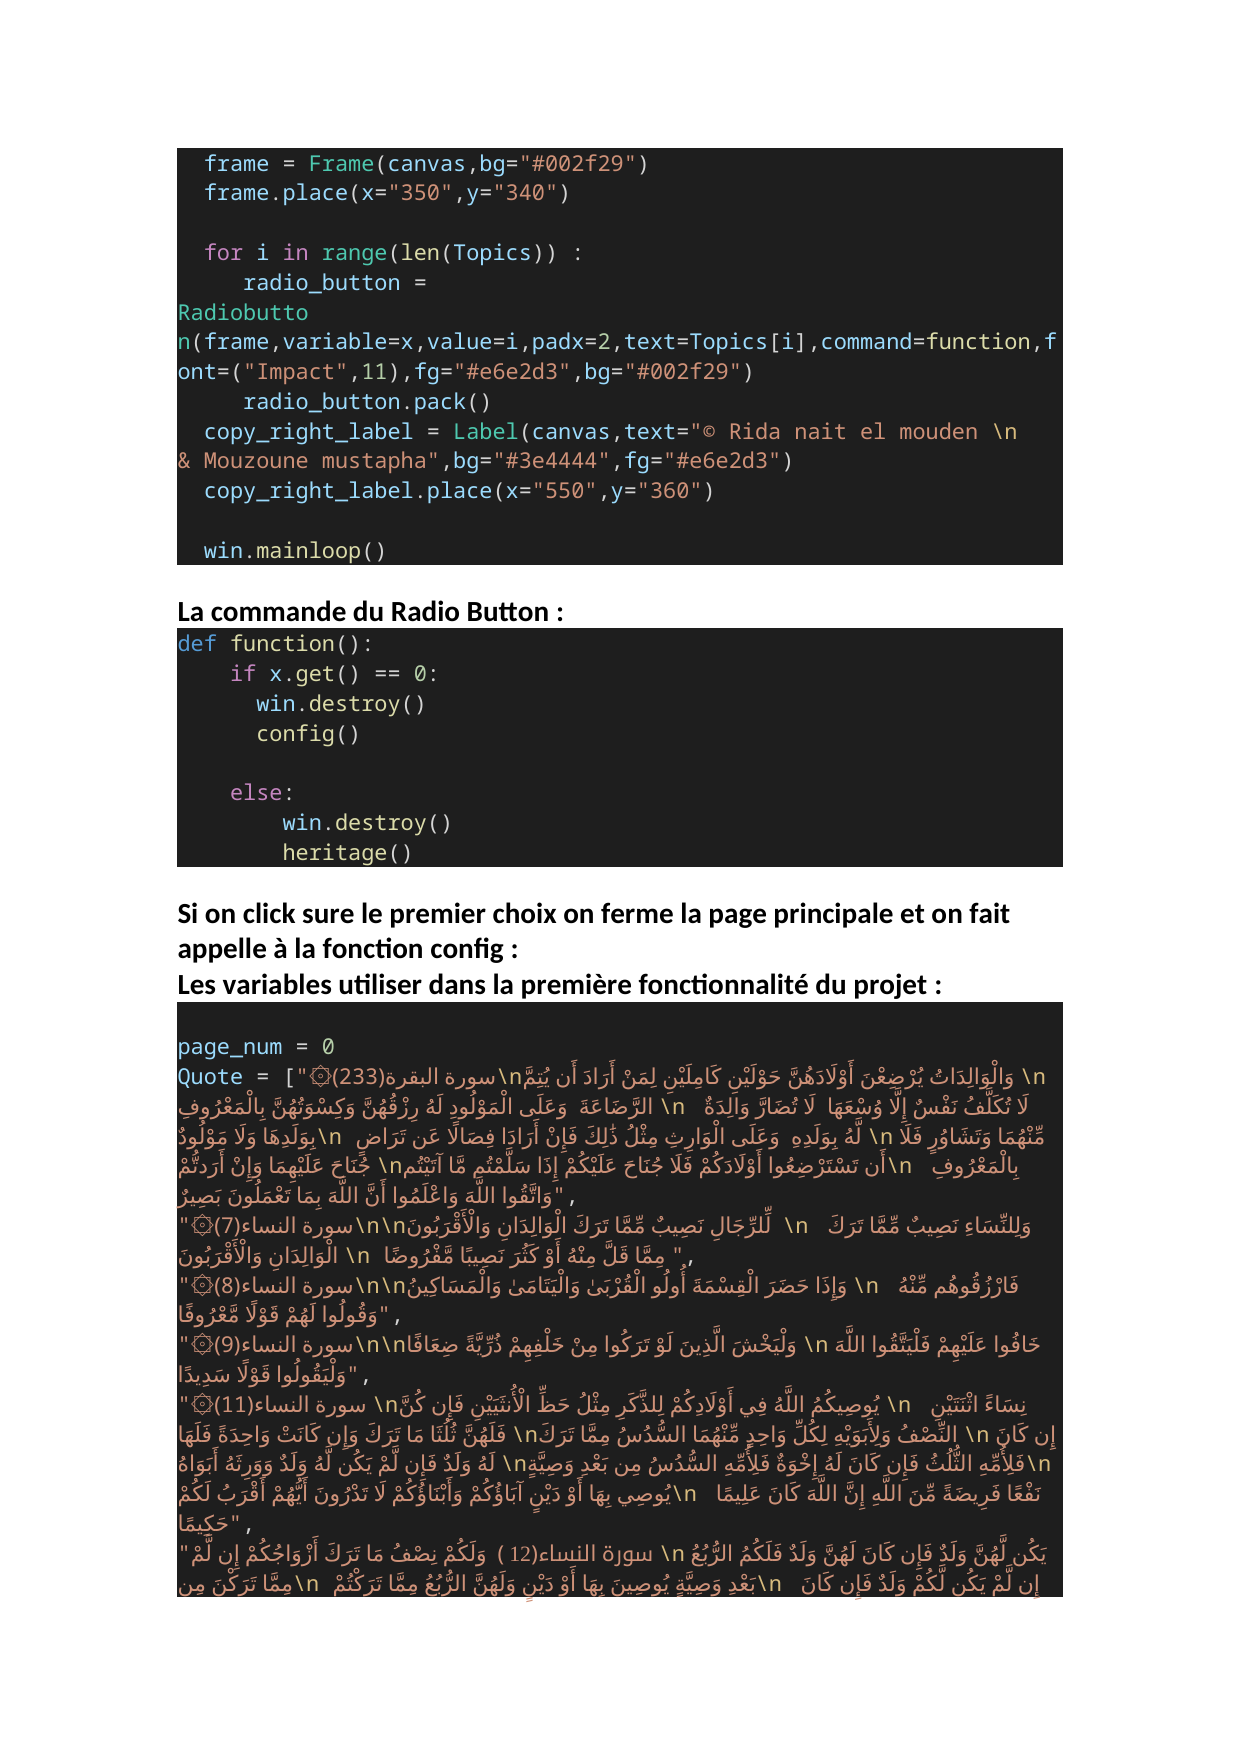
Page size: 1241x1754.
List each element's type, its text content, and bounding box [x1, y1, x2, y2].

text if x.get() == 0: [177, 658, 1063, 688]
text "۞﴾8﴿سورة النساء\n\nوَإِذَا حَضَرَ الْقِسْمَةَ أُولُو الْقُرْبَىٰ وَالْيَتَامَىٰ وَالْمَسَاكِينُ \n فَارْزُقُوهُم مِّنْهُ وَقُولُوا لَهُمْ قَوْلًا مَّعْرُوفًا", [177, 1270, 1063, 1329]
text page_num = 0 [177, 1031, 1063, 1061]
text else: [177, 777, 1063, 807]
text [177, 1538, 1063, 1597]
text radio_button = Radiobutton(frame,variable=x,value=i,padx=2,text=Topics[i],command=function,font=("Impact",11),fg="#e6e2d3",bg="#002f29") [177, 267, 1063, 386]
text frame = Frame(canvas,bg="#002f29") [177, 148, 1063, 177]
text config() [177, 718, 1063, 747]
text win.destroy() [177, 807, 1063, 837]
text frame.place(x="350",y="340") [177, 177, 1063, 207]
text La commande du Radio Button : [177, 593, 1063, 628]
text def function(): [177, 628, 1063, 658]
text Les variables utiliser dans la première fonctionnalité du projet : [177, 966, 1063, 1002]
text "۞﴾7﴿سورة النساء\n\nلِّلرِّجَالِ نَصِيبٌ مِّمَّا تَرَكَ الْوَالِدَانِ وَالْأَقْرَبُونَ \n وَلِلنِّسَاءِ نَصِيبٌ مِّمَّا تَرَكَ الْوَالِدَانِ وَالْأَقْرَبُونَ \n مِمَّا قَلَّ مِنْهُ أَوْ كَثُرَ نَصِيبًا مَّفْرُوضًا ", [177, 1210, 1063, 1270]
text "۞﴾9﴿سورة النساء\n\nوَلْيَخْشَ الَّذِينَ لَوْ تَرَكُوا مِنْ خَلْفِهِمْ ذُرِّيَّةً ضِعَافًا \nخَافُوا عَلَيْهِمْ فَلْيَتَّقُوا اللَّهَ وَلْيَقُولُوا قَوْلًا سَدِيدًا", [177, 1329, 1063, 1389]
text "۞﴾11﴿سورة النساء \nيُوصِيكُمُ اللَّهُ فِي أَوْلَادِكُمْ لِلذَّكَرِ مِثْلُ حَظِّ الْأُنثَيَيْنِ فَإِن كُنَّ \n نِسَاءً اثْنَتَيْنِ فَلَهُنَّ ثُلُثَا مَا تَرَكَ وَإِن كَانَتْ وَاحِدَةً فَلَهَا \nالنِّصْفُ وَلِأَبَوَيْهِ لِكُلِّ وَاحِدٍ مِّنْهُمَا السُّدُسُ مِمَّا تَرَكَ \nإِن كَانَ لَهُ وَلَدٌ فَإِن لَّمْ يَكُن لَّهُ وَلَدٌ وَوَرِثَهُ أَبَوَاهُ \nفَلِأُمِّهِ الثُّلُثُ فَإِن كَانَ لَهُ إِخْوَةٌ فَلِأُمِّهِ السُّدُسُ مِن بَعْدِ وَصِيَّةٍ\n يُوصِي بِهَا أَوْ دَيْنٍ آبَاؤُكُمْ وَأَبْنَاؤُكُمْ لَا تَدْرُونَ أَيُّهُمْ أَقْرَبُ لَكُمْ\n نَفْعًا فَرِيضَةً مِّنَ اللَّهِ إِنَّ اللَّهَ كَانَ عَلِيمًا حَكِيمًا", [177, 1389, 1063, 1538]
text win.destroy() [177, 688, 1063, 718]
text Quote = ["۞﴾233﴿سورة البقرة\nوَالْوَالِدَاتُ يُرْضِعْنَ أَوْلَادَهُنَّ حَوْلَيْنِ كَامِلَيْنِ لِمَنْ أَرَادَ أَن يُتِمَّ \nالرَّضَاعَةَ وَعَلَى الْمَوْلُودِ لَهُ رِزْقُهُنَّ وَكِسْوَتُهُنَّ بِالْمَعْرُوفِ \n لَا تُكَلَّفُ نَفْسٌ إِلَّا وُسْعَهَا لَا تُضَارَّ وَالِدَةٌ بِوَلَدِهَا وَلَا مَوْلُودٌ\n لَّهُ بِوَلَدِهِ وَعَلَى الْوَارِثِ مِثْلُ ذَٰلِكَ فَإِنْ أَرَادَا فِصَالًا عَن تَرَاضٍ \nمِّنْهُمَا وَتَشَاوُرٍ فَلَا جُنَاحَ عَلَيْهِمَا وَإِنْ أَرَدتُّمْ \nأَن تَسْتَرْضِعُوا أَوْلَادَكُمْ فَلَا جُنَاحَ عَلَيْكُمْ إِذَا سَلَّمْتُم مَّا آتَيْتُم\n بِالْمَعْرُوفِ وَاتَّقُوا اللَّهَ وَاعْلَمُوا أَنَّ اللَّهَ بِمَا تَعْمَلُونَ بَصِيرٌ", [177, 1061, 1063, 1210]
text Si on click sure le premier choix on ferme la page principale et on fait appelle à la fonction config : [177, 895, 1063, 966]
text radio_button.pack() [177, 386, 1063, 416]
text copy_right_label.place(x="550",y="360") [177, 475, 1063, 505]
text win.mainloop() [177, 535, 1063, 565]
text heritage() [177, 837, 1063, 867]
text for i in range(len(Topics)) : [177, 237, 1063, 267]
text copy_right_label = Label(canvas,text="© Rida nait el mouden \n & Mouzoune mustapha",bg="#3e4444",fg="#e6e2d3") [177, 416, 1063, 475]
